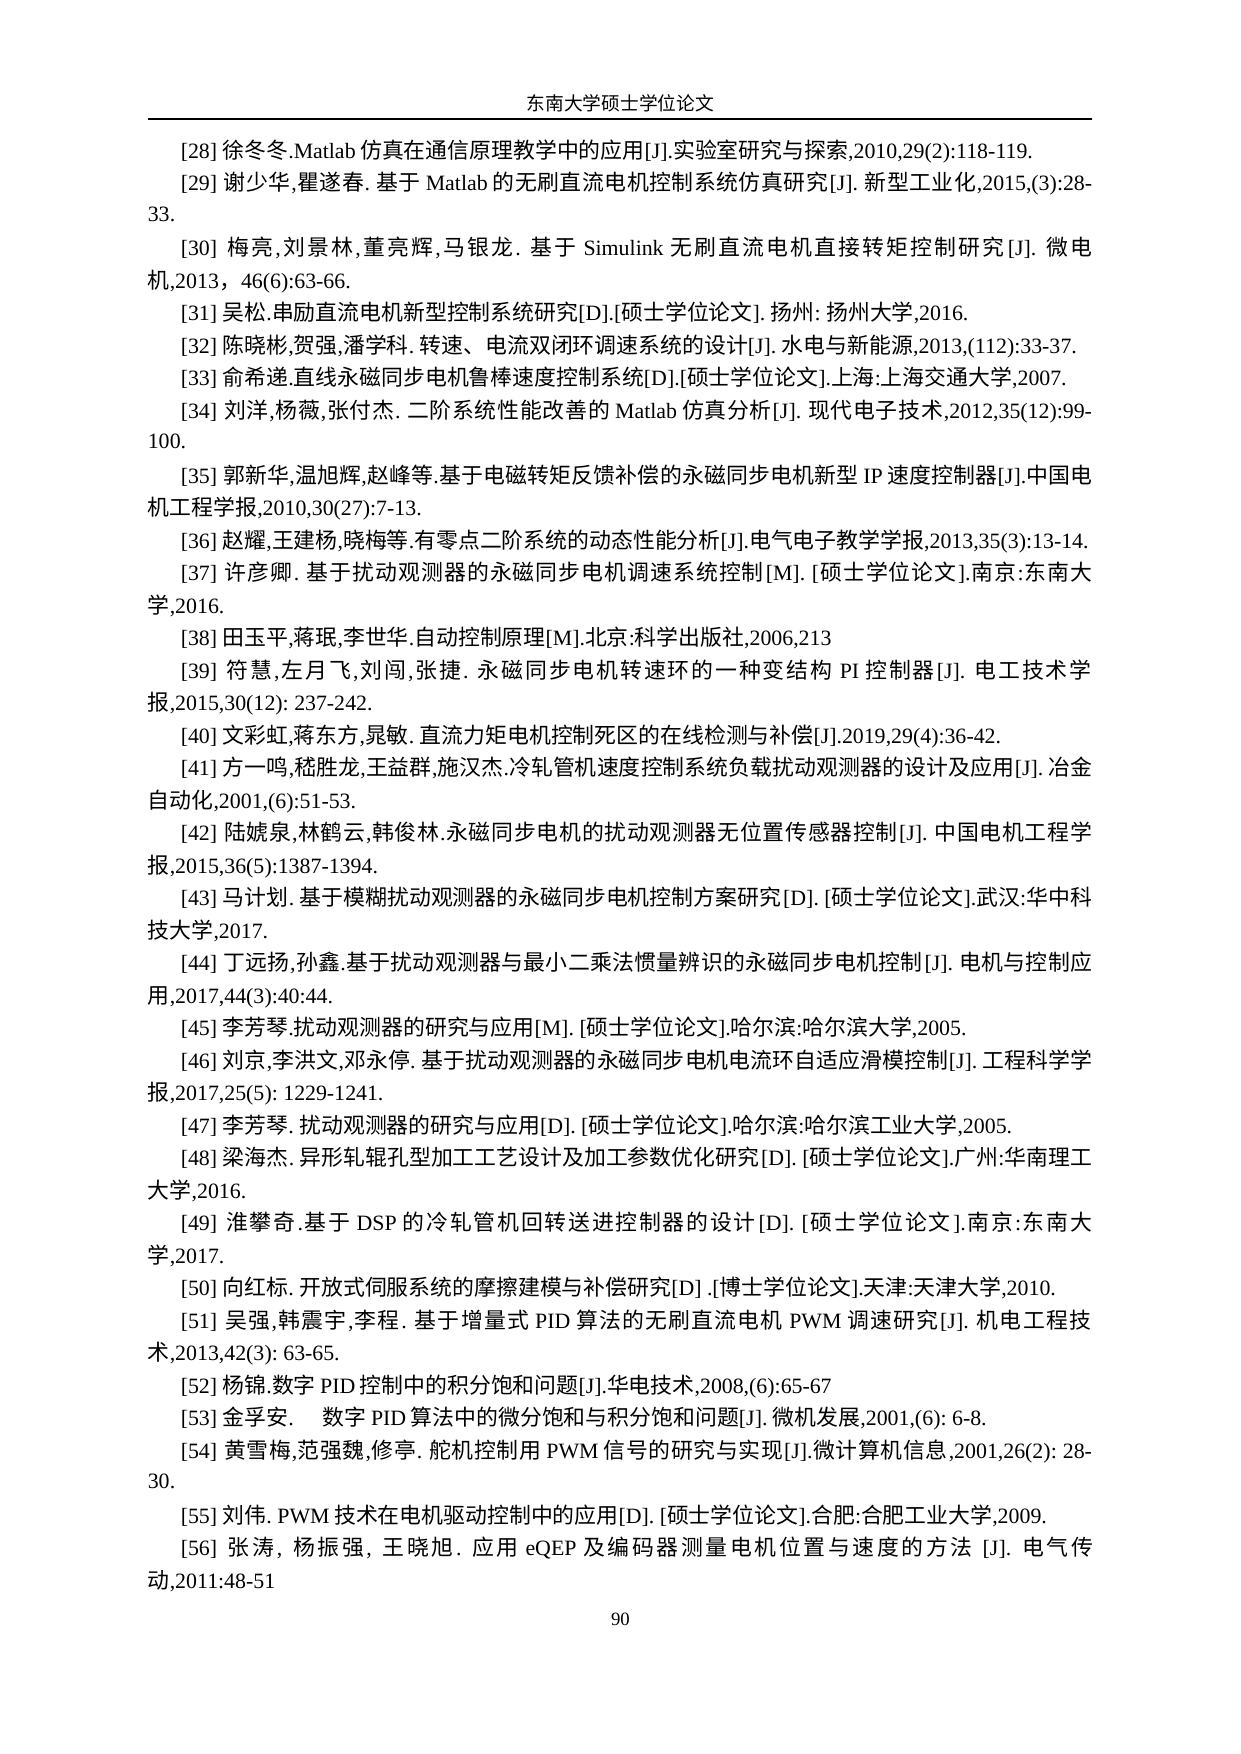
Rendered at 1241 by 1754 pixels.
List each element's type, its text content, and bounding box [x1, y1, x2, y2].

text [49] 淮攀奇.基于DSP的冷轧管机回转送进控制器的设计[D]. [硕士学位论文].南京:东南大学,2017. [148, 1205, 1092, 1270]
text [50] 向红标. 开放式伺服系统的摩擦建模与补偿研究[D] .[博士学位论文].天津:天津大学,2010. [148, 1270, 1092, 1302]
text [32] 陈晓彬,贺强,潘学科. 转速、电流双闭环调速系统的设计[J]. 水电与新能源,2013,(112):33-37. [148, 327, 1092, 360]
text [40] 文彩虹,蒋东方,晁敏. 直流力矩电机控制死区的在线检测与补偿[J].2019,29(4):36-42. [148, 717, 1092, 750]
text [54] 黄雪梅,范强魏,修亭. 舵机控制用PWM信号的研究与实现[J].微计算机信息,2001,26(2): 28-30. [148, 1432, 1092, 1497]
text [33] 俞希递.直线永磁同步电机鲁棒速度控制系统[D].[硕士学位论文].上海:上海交通大学,2007. [148, 360, 1092, 392]
text [35] 郭新华,温旭辉,赵峰等.基于电磁转矩反馈补偿的永磁同步电机新型IP速度控制器[J].中国电机工程学报,2010,30(27):7-13. [148, 457, 1092, 522]
text [52] 杨锦.数字PID控制中的积分饱和问题[J].华电技术,2008,(6):65-67 [148, 1367, 1092, 1400]
text [51] 吴强,韩震宇,李程. 基于增量式PID算法的无刷直流电机PWM调速研究[J]. 机电工程技术,2013,42(3): 63-65. [148, 1302, 1092, 1367]
text [48] 梁海杰. 异形轧辊孔型加工工艺设计及加工参数优化研究[D]. [硕士学位论文].广州:华南理工大学,2016. [148, 1140, 1092, 1205]
text [39] 符慧,左月飞,刘闯,张捷. 永磁同步电机转速环的一种变结构PI控制器[J]. 电工技术学报,2015,30(12): 237-242. [148, 652, 1092, 717]
text [38] 田玉平,蒋珉,李世华.自动控制原理[M].北京:科学出版社,2006,213 [148, 620, 1092, 652]
text [42] 陆婋泉,林鹤云,韩俊林.永磁同步电机的扰动观测器无位置传感器控制[J]. 中国电机工程学报,2015,36(5):1387-1394. [148, 815, 1092, 880]
text [36] 赵耀,王建杨,晓梅等.有零点二阶系统的动态性能分析[J].电气电子教学学报,2013,35(3):13-14. [148, 522, 1092, 555]
text [56] 张涛, 杨振强, 王晓旭. 应用eQEP及编码器测量电机位置与速度的方法 [J]. 电气传动,2011:48-51 [148, 1530, 1092, 1595]
text [29] 谢少华,瞿遂春. 基于Matlab的无刷直流电机控制系统仿真研究[J]. 新型工业化,2015,(3):28-33. [148, 165, 1092, 230]
text [45] 李芳琴.扰动观测器的研究与应用[M]. [硕士学位论文].哈尔滨:哈尔滨大学,2005. [148, 1010, 1092, 1042]
text [55] 刘伟. PWM技术在电机驱动控制中的应用[D]. [硕士学位论文].合肥:合肥工业大学,2009. [148, 1497, 1092, 1530]
text [37] 许彦卿. 基于扰动观测器的永磁同步电机调速系统控制[M]. [硕士学位论文].南京:东南大学,2016. [148, 555, 1092, 620]
text [30] 梅亮,刘景林,董亮辉,马银龙. 基于Simulink无刷直流电机直接转矩控制研究[J]. 微电机,2013，46(6):63-66. [148, 230, 1092, 295]
text [41] 方一鸣,嵇胜龙,王益群,施汉杰.冷轧管机速度控制系统负载扰动观测器的设计及应用[J]. 冶金自动化,2001,(6):51-53. [148, 750, 1092, 815]
text [31] 吴松.串励直流电机新型控制系统研究[D].[硕士学位论文]. 扬州: 扬州大学,2016. [148, 295, 1092, 327]
text [44] 丁远扬,孙鑫.基于扰动观测器与最小二乘法惯量辨识的永磁同步电机控制[J]. 电机与控制应用,2017,44(3):40:44. [148, 945, 1092, 1010]
text [34] 刘洋,杨薇,张付杰. 二阶系统性能改善的Matlab仿真分析[J]. 现代电子技术,2012,35(12):99-100. [148, 392, 1092, 457]
text [28] 徐冬冬.Matlab仿真在通信原理教学中的应用[J].实验室研究与探索,2010,29(2):118-119. [148, 132, 1092, 165]
text [47] 李芳琴. 扰动观测器的研究与应用[D]. [硕士学位论文].哈尔滨:哈尔滨工业大学,2005. [148, 1107, 1092, 1140]
text [53] 金孚安. 数字PID算法中的微分饱和与积分饱和问题[J]. 微机发展,2001,(6): 6-8. [148, 1400, 1092, 1432]
text [46] 刘京,李洪文,邓永停. 基于扰动观测器的永磁同步电机电流环自适应滑模控制[J]. 工程科学学报,2017,25(5): 1229-1241. [148, 1042, 1092, 1107]
text [43] 马计划. 基于模糊扰动观测器的永磁同步电机控制方案研究[D]. [硕士学位论文].武汉:华中科技大学,2017. [148, 880, 1092, 945]
